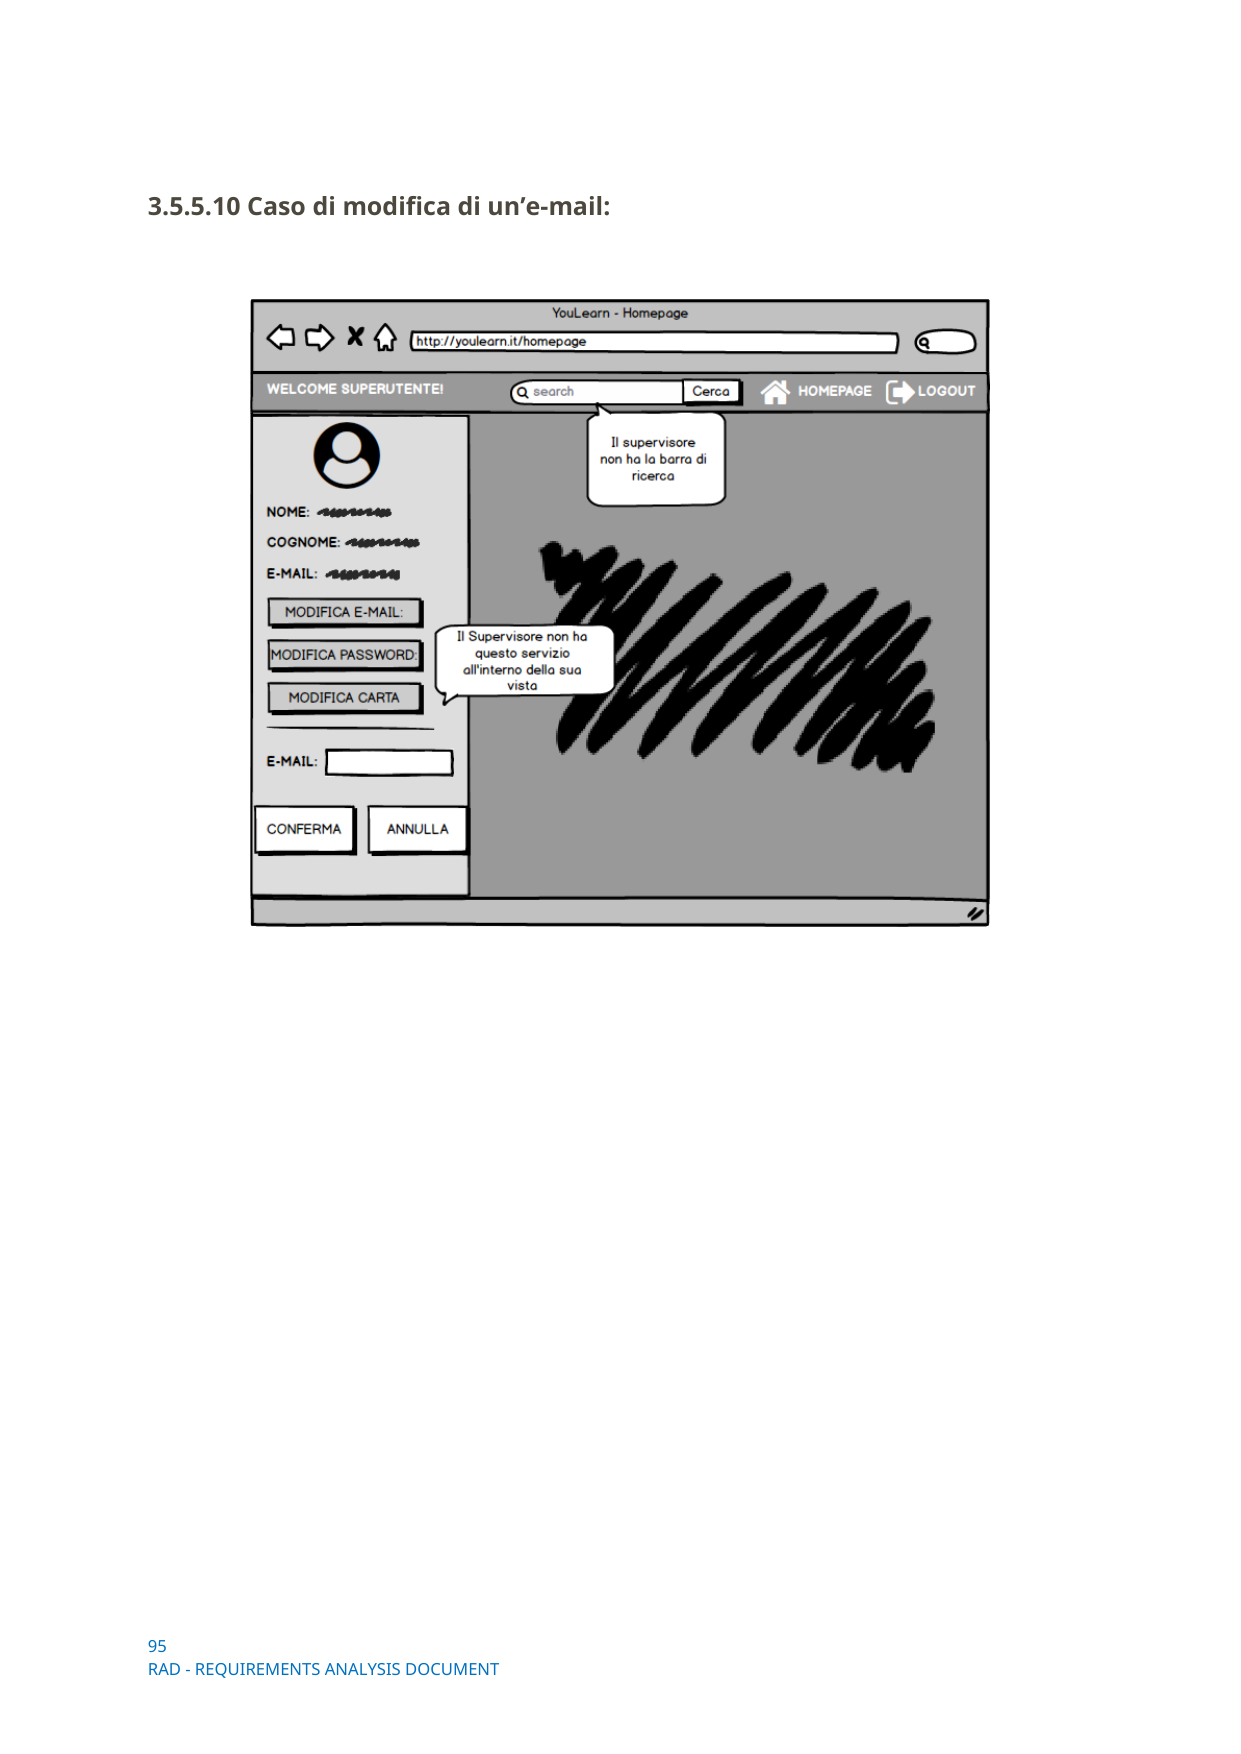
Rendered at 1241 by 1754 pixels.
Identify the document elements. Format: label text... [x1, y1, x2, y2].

picture [250, 299, 990, 927]
subtitle 3.5.5.10 Caso di modifica di un’e-mail: [148, 188, 1092, 222]
